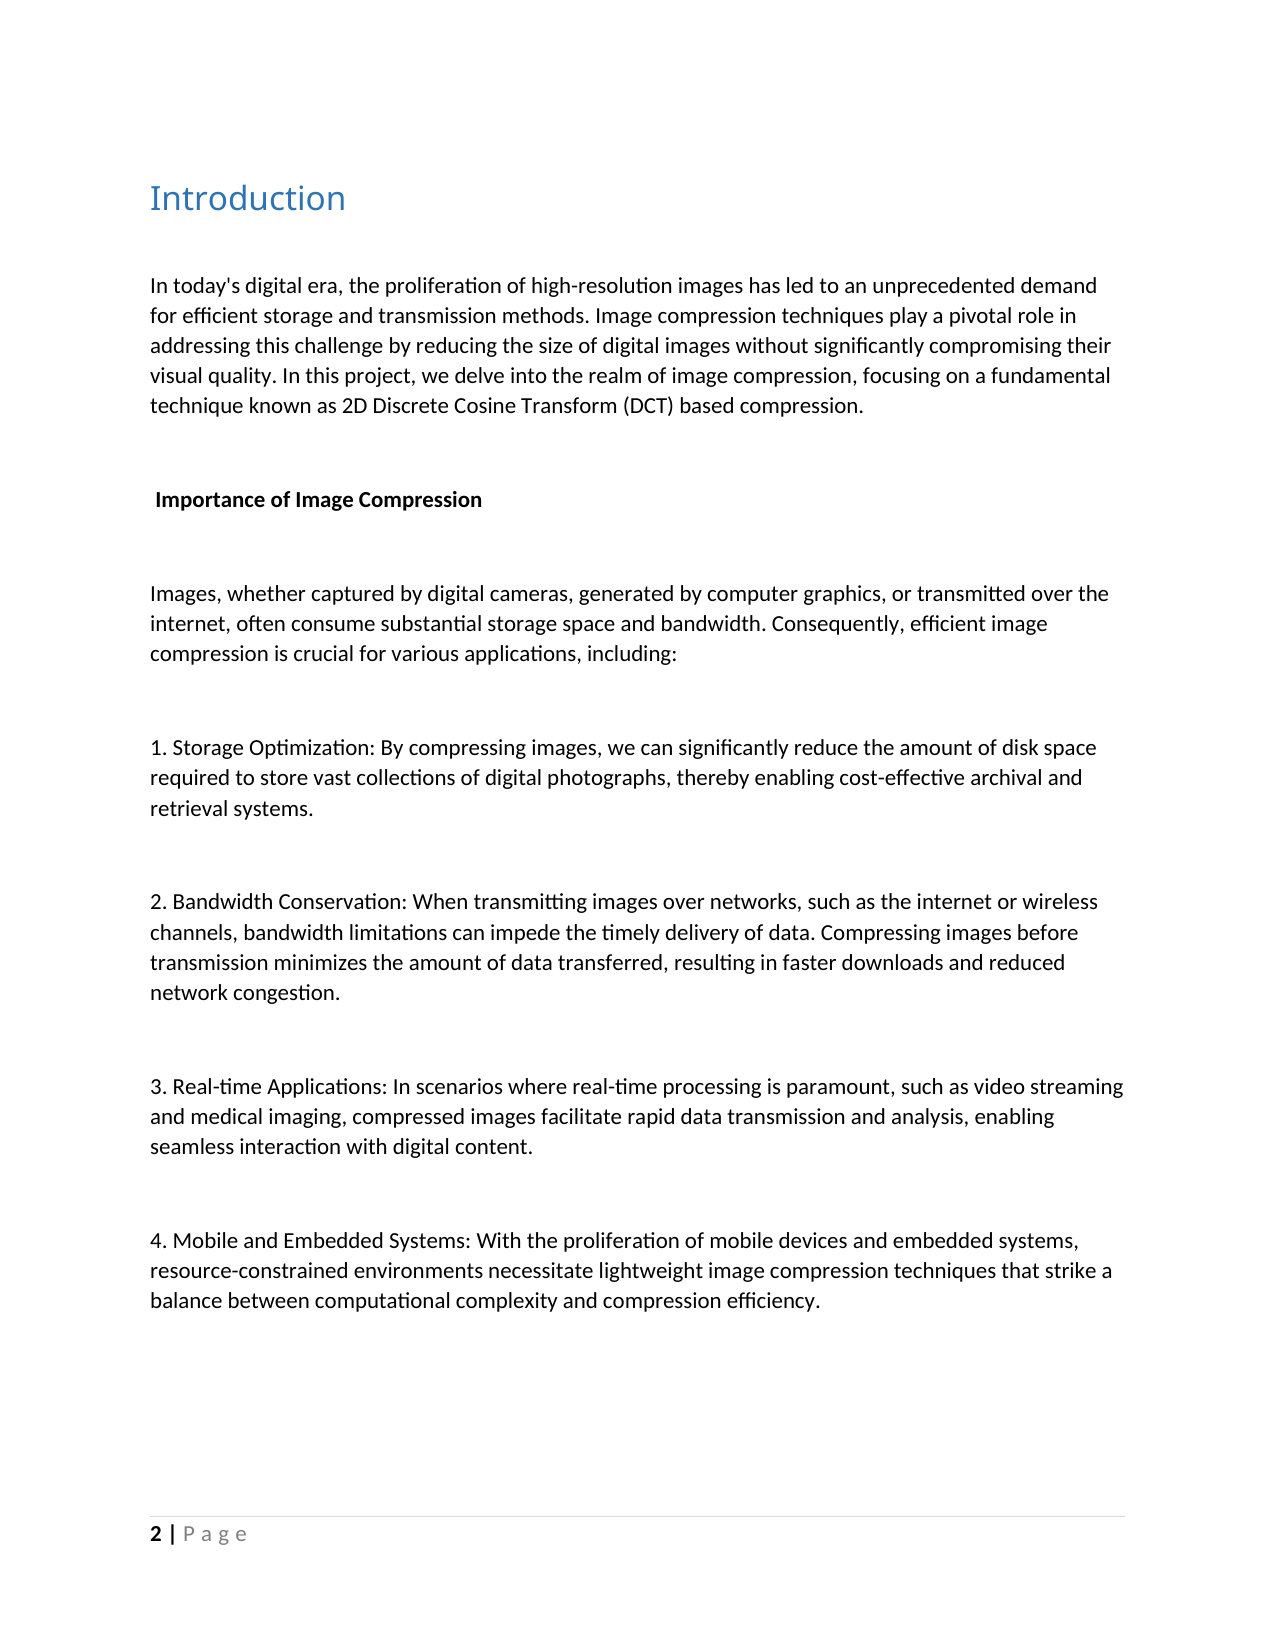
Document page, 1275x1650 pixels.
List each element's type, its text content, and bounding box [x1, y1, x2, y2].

text 1. Storage Optimization: By compressing images, we can significantly reduce the amount of disk space required to store vast collections of digital photographs, thereby enabling cost-effective archival and retrieval systems. [150, 733, 1125, 822]
text 3. Real-time Applications: In scenarios where real-time processing is paramount, such as video streaming and medical imaging, compressed images facilitate rapid data transmission and analysis, enabling seamless interaction with digital content. [150, 1072, 1125, 1160]
text 4. Mobile and Embedded Systems: With the proliferation of mobile devices and embedded systems, resource-constrained environments necessitate lightweight image compression techniques that strike a balance between computational complexity and compression efficiency. [150, 1226, 1125, 1314]
text In today's digital era, the proliferation of high-resolution images has led to an unprecedented demand for efficient storage and transmission methods. Image compression techniques play a pivotal role in addressing this challenge by reducing the size of digital images without significantly compromising their visual quality. In this project, we delve into the realm of image compression, focusing on a fundamental technique known as 2D Discrete Cosine Transform (DCT) based compression. [150, 271, 1125, 420]
text 2. Bandwidth Conservation: When transmitting images over networks, such as the internet or wireless channels, bandwidth limitations can impede the timely delivery of data. Compressing images before transmission minimizes the amount of data transferred, resulting in faster downloads and reduced network congestion. [150, 887, 1125, 1006]
subtitle Introduction [150, 175, 1125, 220]
text Importance of Image Compression [150, 485, 1125, 513]
text Images, whether captured by digital cameras, generated by computer graphics, or transmitted over the internet, often consume substantial storage space and bandwidth. Consequently, efficient image compression is crucial for various applications, including: [150, 579, 1125, 668]
